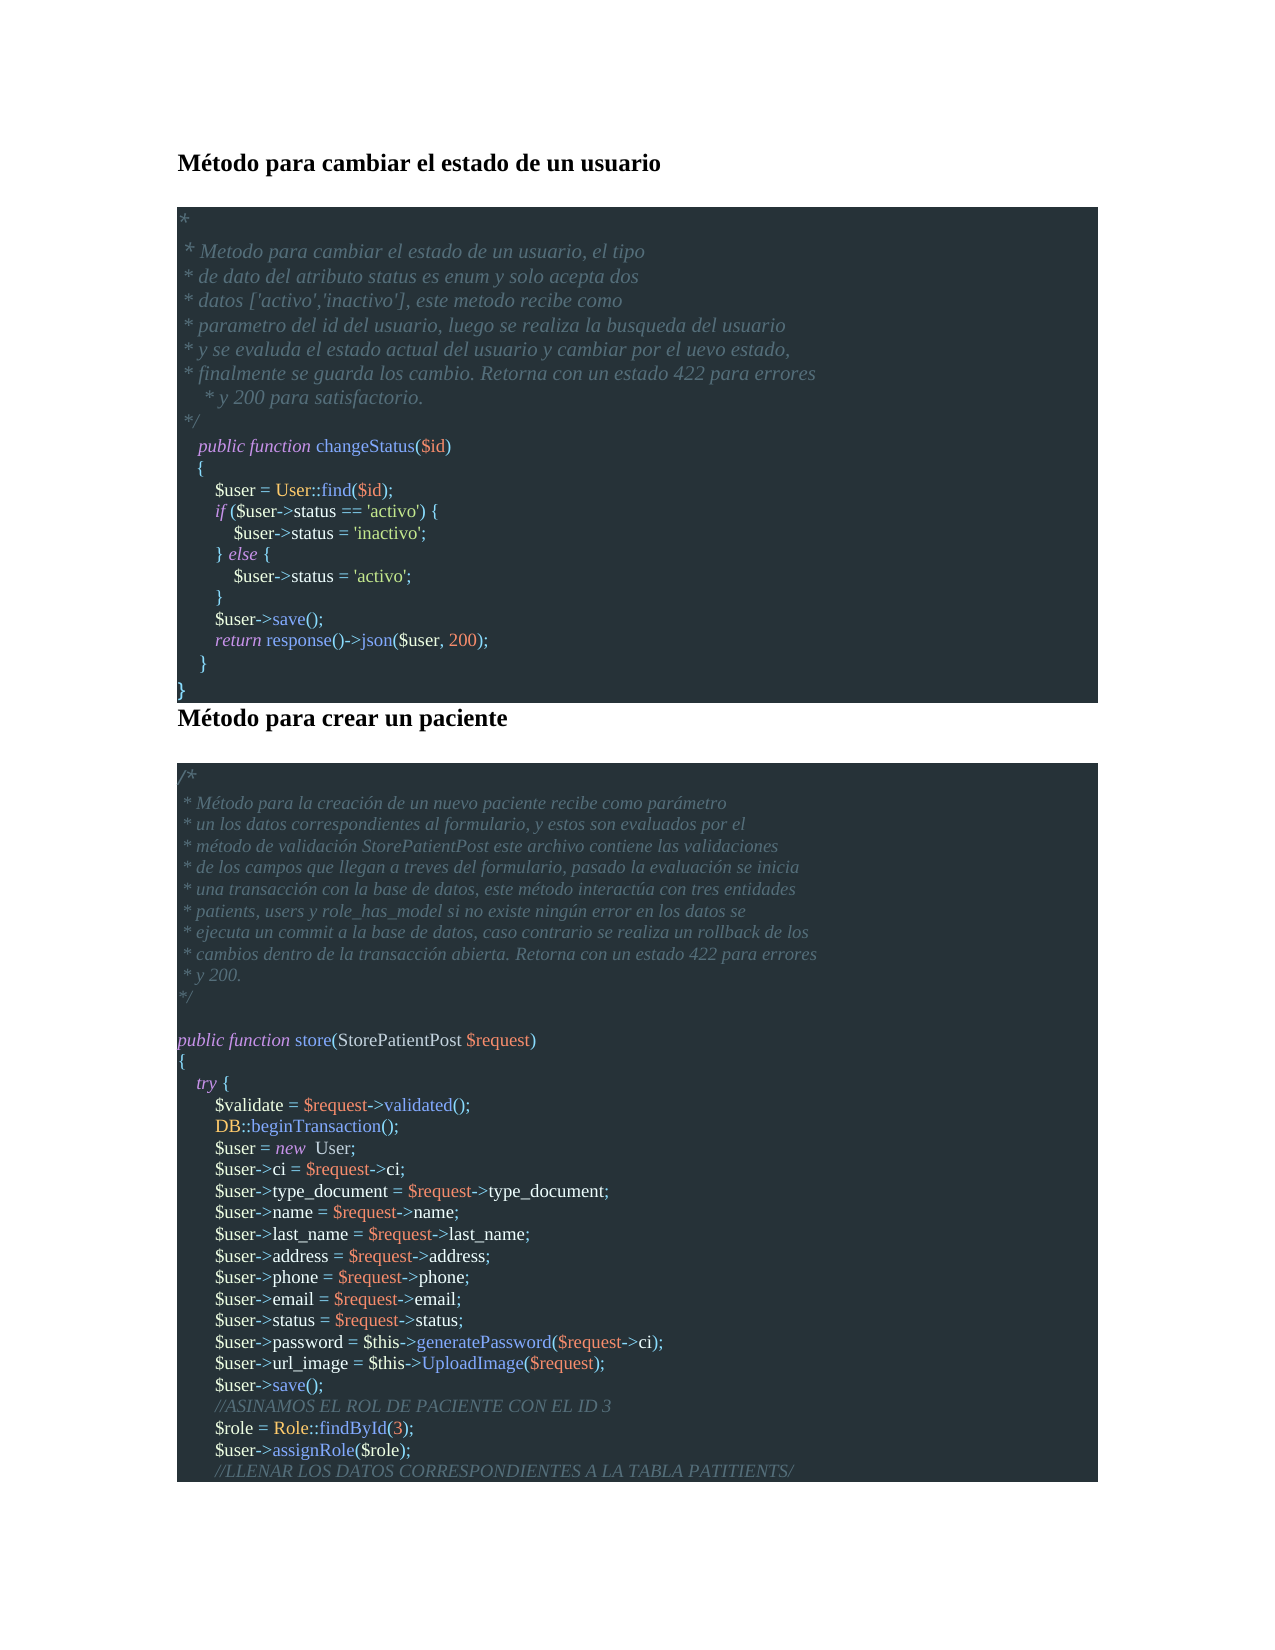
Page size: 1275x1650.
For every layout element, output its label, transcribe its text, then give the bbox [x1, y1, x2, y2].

text Método para crear un paciente [177, 703, 1098, 732]
text Método para cambiar el estado de un usuario [177, 148, 1098, 176]
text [177, 763, 1098, 1482]
text * * Metodo para cambiar el estado de un usuario, el tipo * de dato del atributo status es enum y solo acepta dos * datos ['activo','inactivo'], este metodo recibe como * parametro del id del usuario, luego se realiza la busqueda del usuario * y se evaluda el estado actual del usuario y cambiar por el uevo estado, * finalmente se guarda los cambio. Retorna con un estado 422 para errores * y 200 para satisfactorio. */ public function changeStatus($id) { $user = User::find($id); if ($user->status == 'activo') { $user->status = 'inactivo'; } else { $user->status = 'activo'; } $user->save(); return response()->json($user, 200); } } [177, 207, 1098, 703]
